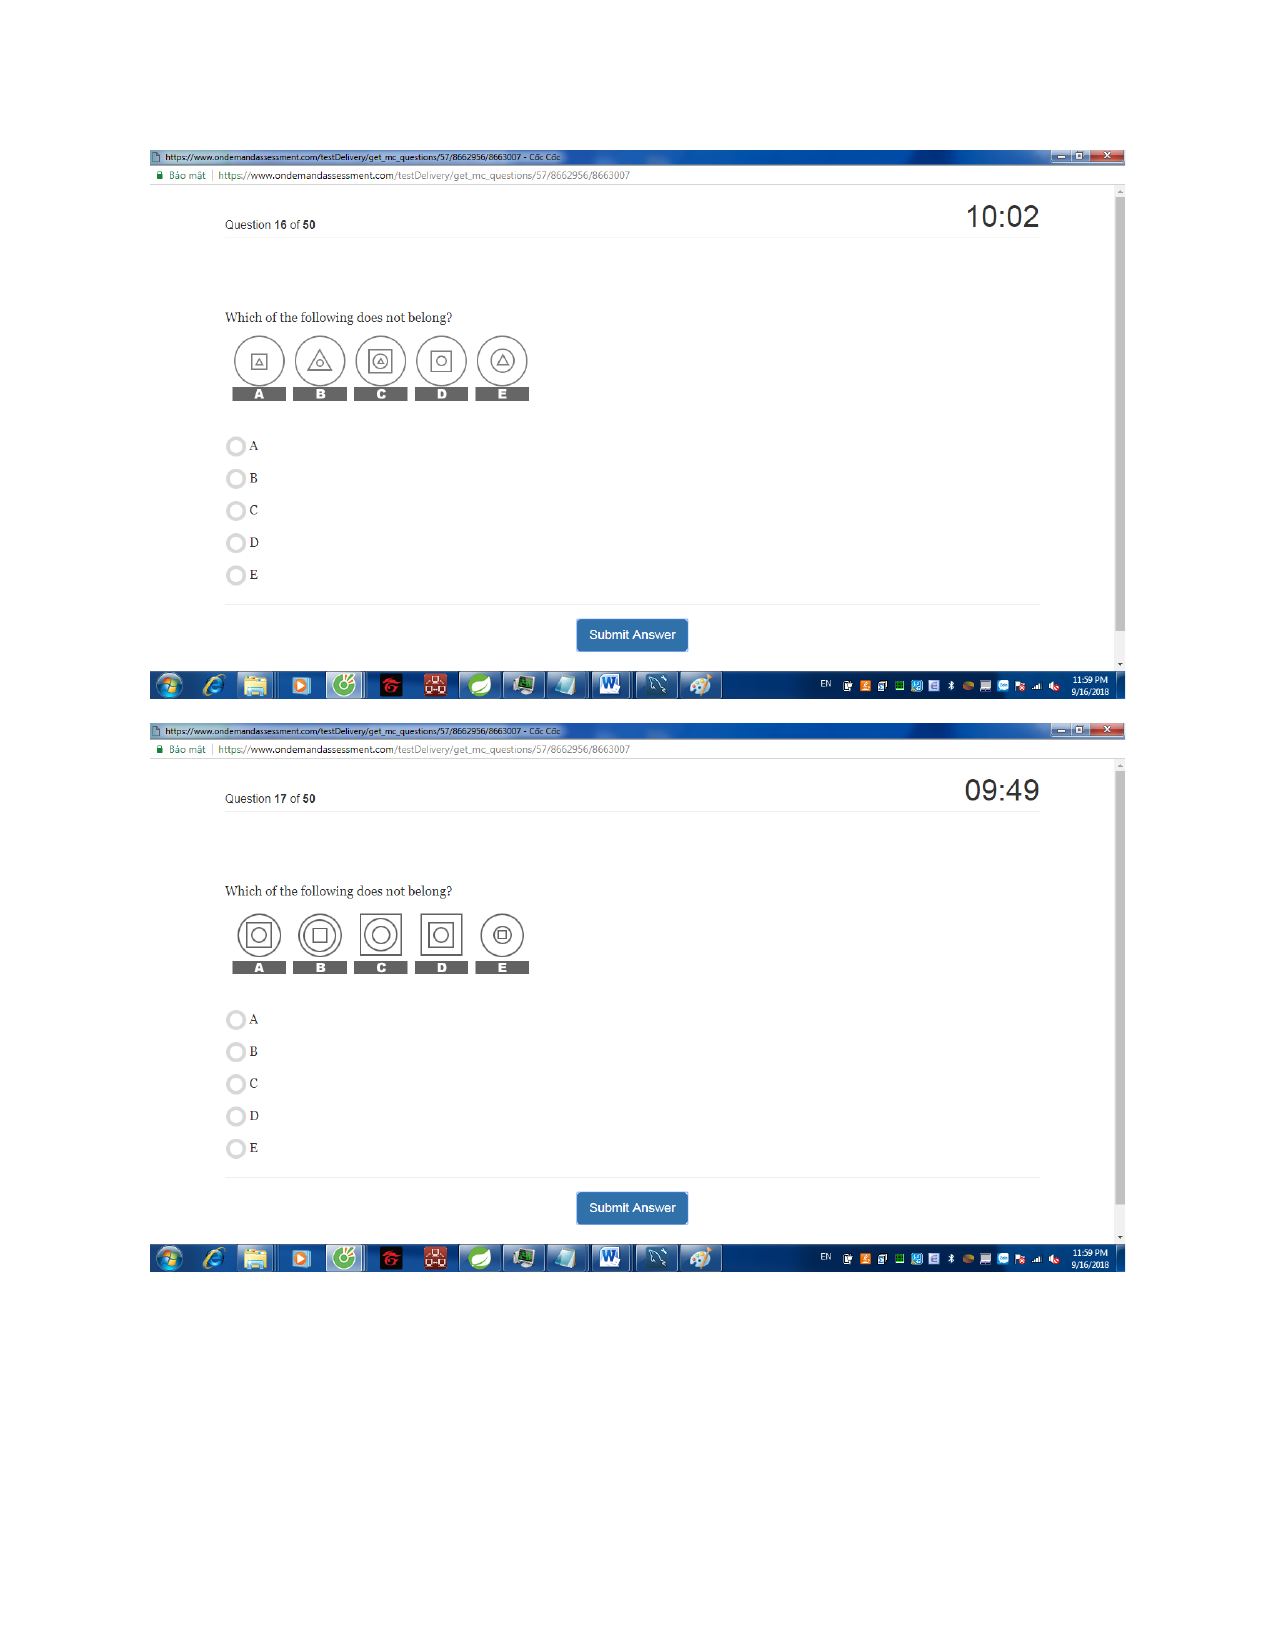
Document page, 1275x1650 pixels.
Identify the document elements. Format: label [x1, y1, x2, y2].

picture [150, 150, 1125, 699]
picture [150, 723, 1125, 1272]
